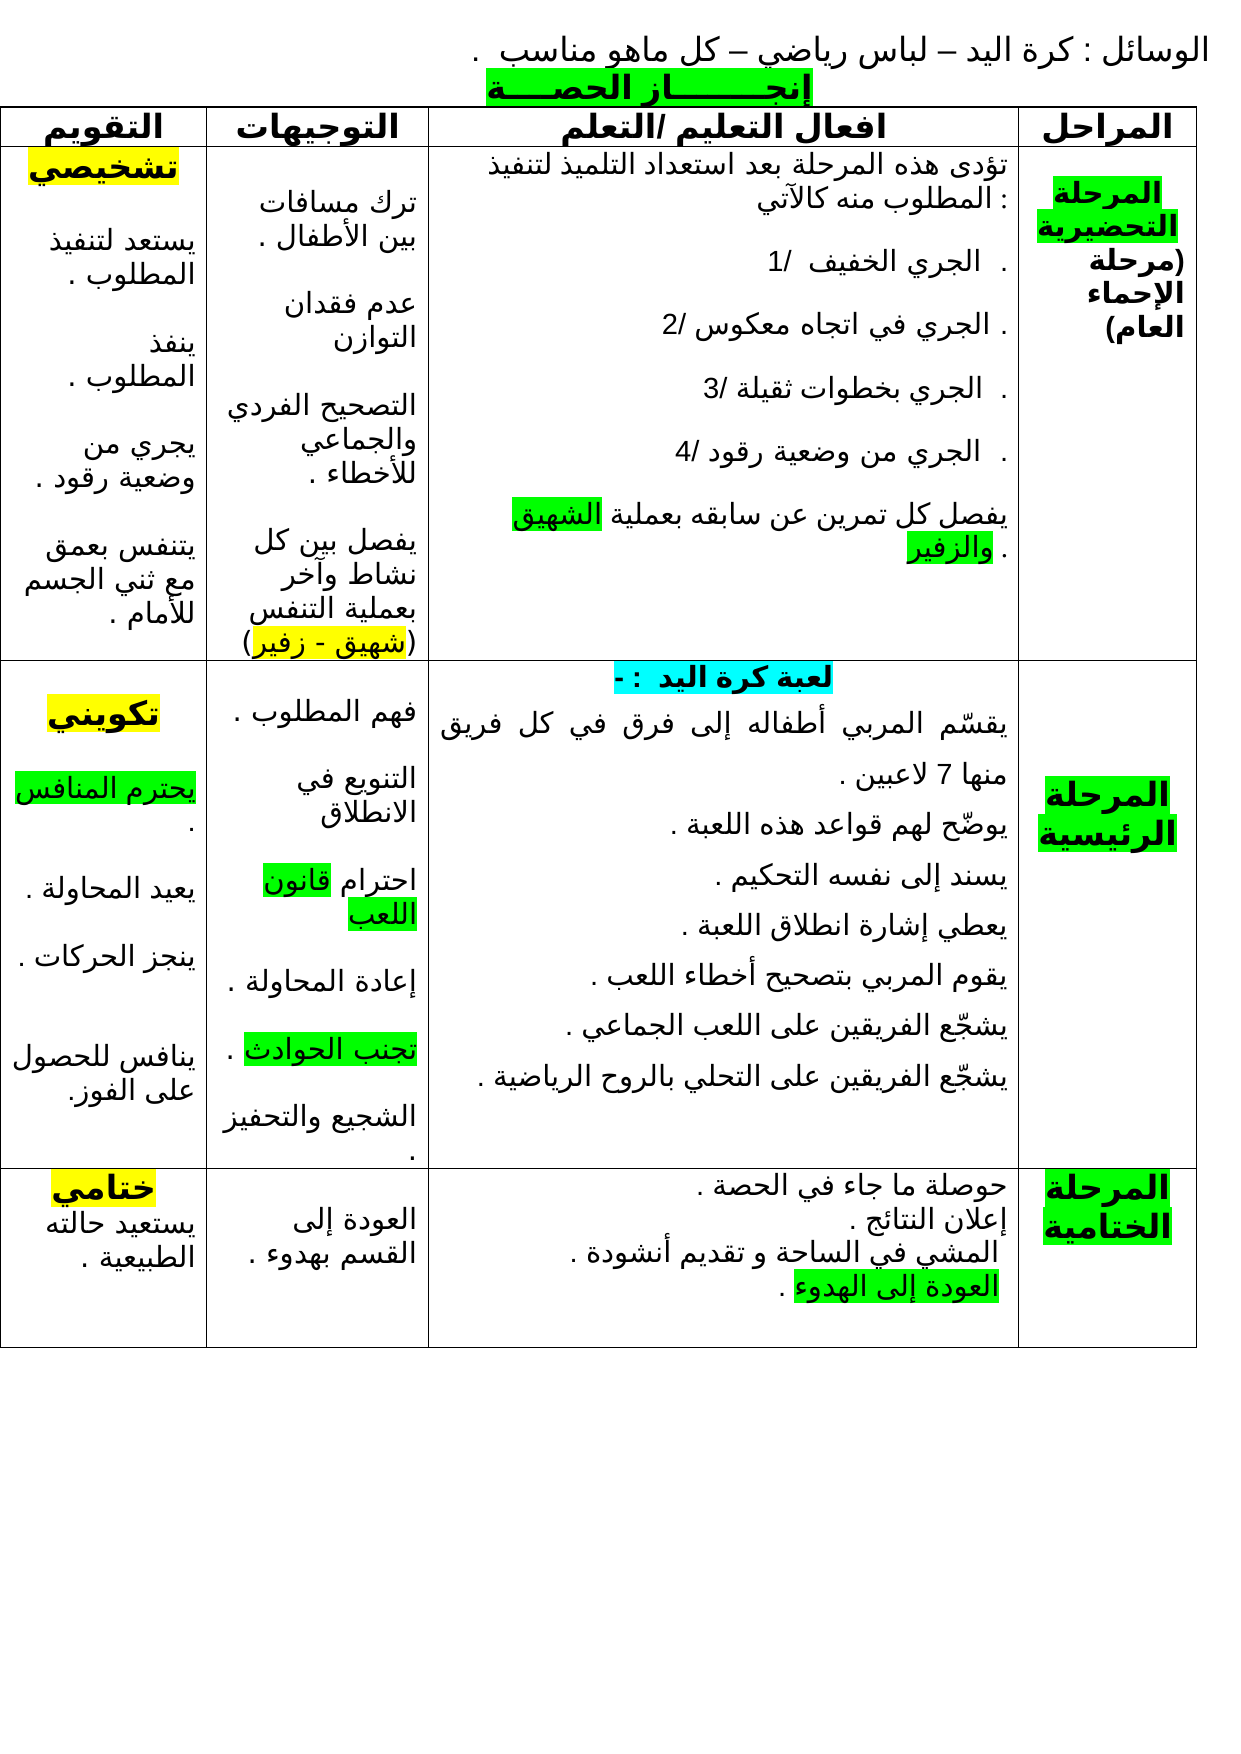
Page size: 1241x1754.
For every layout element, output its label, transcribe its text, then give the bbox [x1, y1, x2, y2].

table_cell المرحلة التحضيرية (مرحلة الإحماء العام) [1019, 147, 1196, 659]
table_cell حوصلة ما جاء في الحصة . إعلان النتائج . المشي في الساحة و تقديم أنشودة . العودة إلى الهدوء . [429, 1169, 1018, 1347]
table_cell المرحلة الرئيسية [1019, 661, 1196, 1167]
table_cell العودة إلى القسم بهدوء . [207, 1169, 428, 1347]
table_cell المرحلة الختامية [1019, 1169, 1196, 1347]
table_header افعال التعليم /التعلم [429, 108, 1018, 146]
table_cell فهم المطلوب . التنويع في الانطلاق احترام قانون اللعب إعادة المحاولة . تجنب الحوادث . الشجيع والتحفيز . [207, 661, 428, 1167]
table_cell لعبة كرة اليد : - يقسّم المربي أطفاله إلى فرق في كل فريق منها 7 لاعبين . يوضّح لهم قواعد هذه اللعبة . يسند إلى نفسه التحكيم . يعطي إشارة انطلاق اللعبة . يقوم المربي بتصحيح أخطاء اللعب . يشجّع الفريقين على اللعب الجماعي . يشجّع الفريقين على التحلي بالروح الرياضية . [429, 661, 1018, 1167]
table_cell ختامي يستعيد حالته الطبيعية . [1, 1169, 206, 1347]
table_cell تؤدى هذه المرحلة بعد استعداد التلميذ لتنفيذ المطلوب منه كالآتي : 1/ الجري الخفيف . 2/ الجري في اتجاه معكوس . 3/ الجري بخطوات ثقيلة . 4/ الجري من وضعية رقود . يفصل كل تمرين عن سابقه بعملية الشهيق والزفير . [429, 147, 1018, 659]
text الوسائل : كرة اليد – لباس رياضي – كل ماهو مناسب . إنجــــــــاز الحصــــة [29, 29, 1211, 106]
table_header التوجيهات [207, 108, 428, 146]
table_cell تشخيصي يستعد لتنفيذ المطلوب . ينفذ المطلوب . يجري من وضعية رقود . يتنفس بعمق مع ثني الجسم للأمام . [1, 147, 206, 659]
table_header المراحل [1019, 108, 1196, 146]
table_cell تكويني يحترم المنافس . يعيد المحاولة . ينجز الحركات . ينافس للحصول على الفوز. [1, 661, 206, 1167]
table_cell ترك مسافات بين الأطفال . عدم فقدان التوازن التصحيح الفردي والجماعي للأخطاء . يفصل بين كل نشاط وآخر بعملية التنفس (شهيق - زفير) [207, 147, 428, 659]
table_header التقويم [1, 108, 206, 146]
